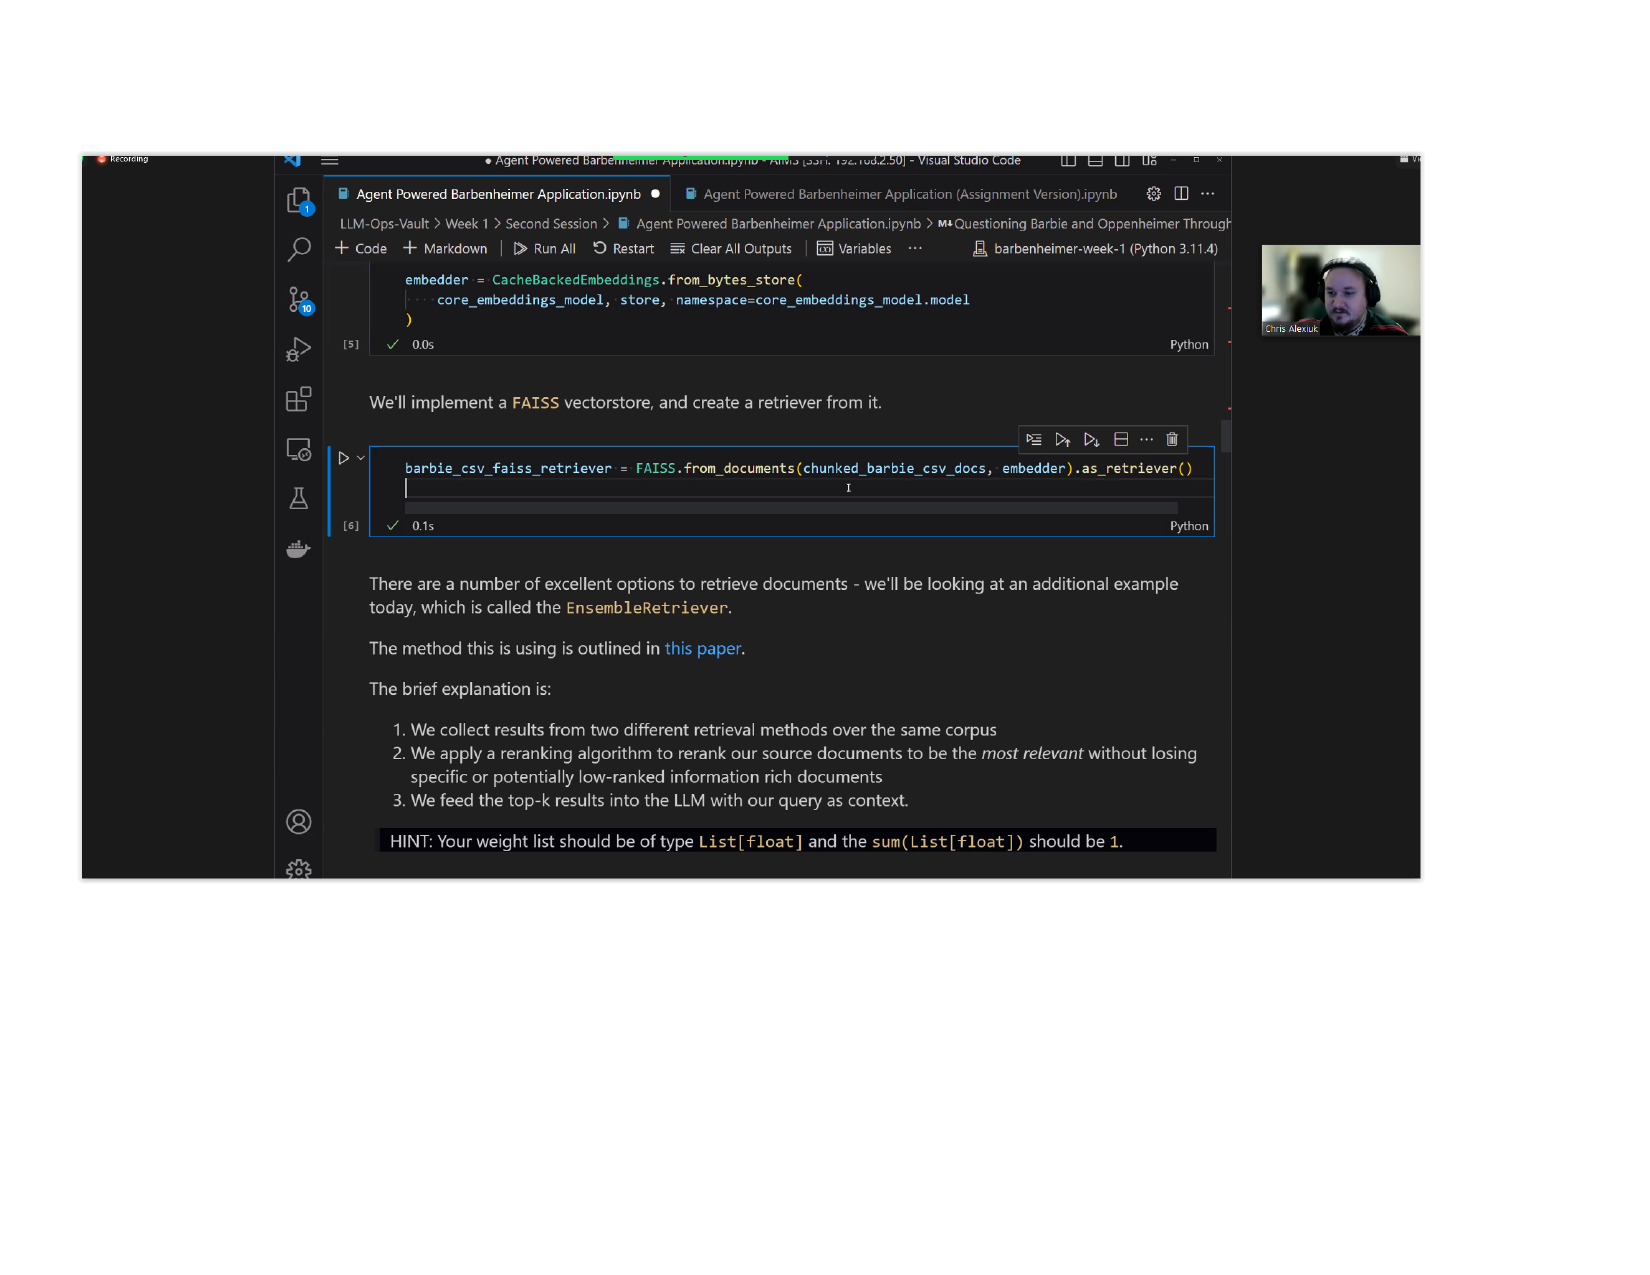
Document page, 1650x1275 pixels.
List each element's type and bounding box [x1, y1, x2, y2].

picture [75, 150, 1425, 884]
